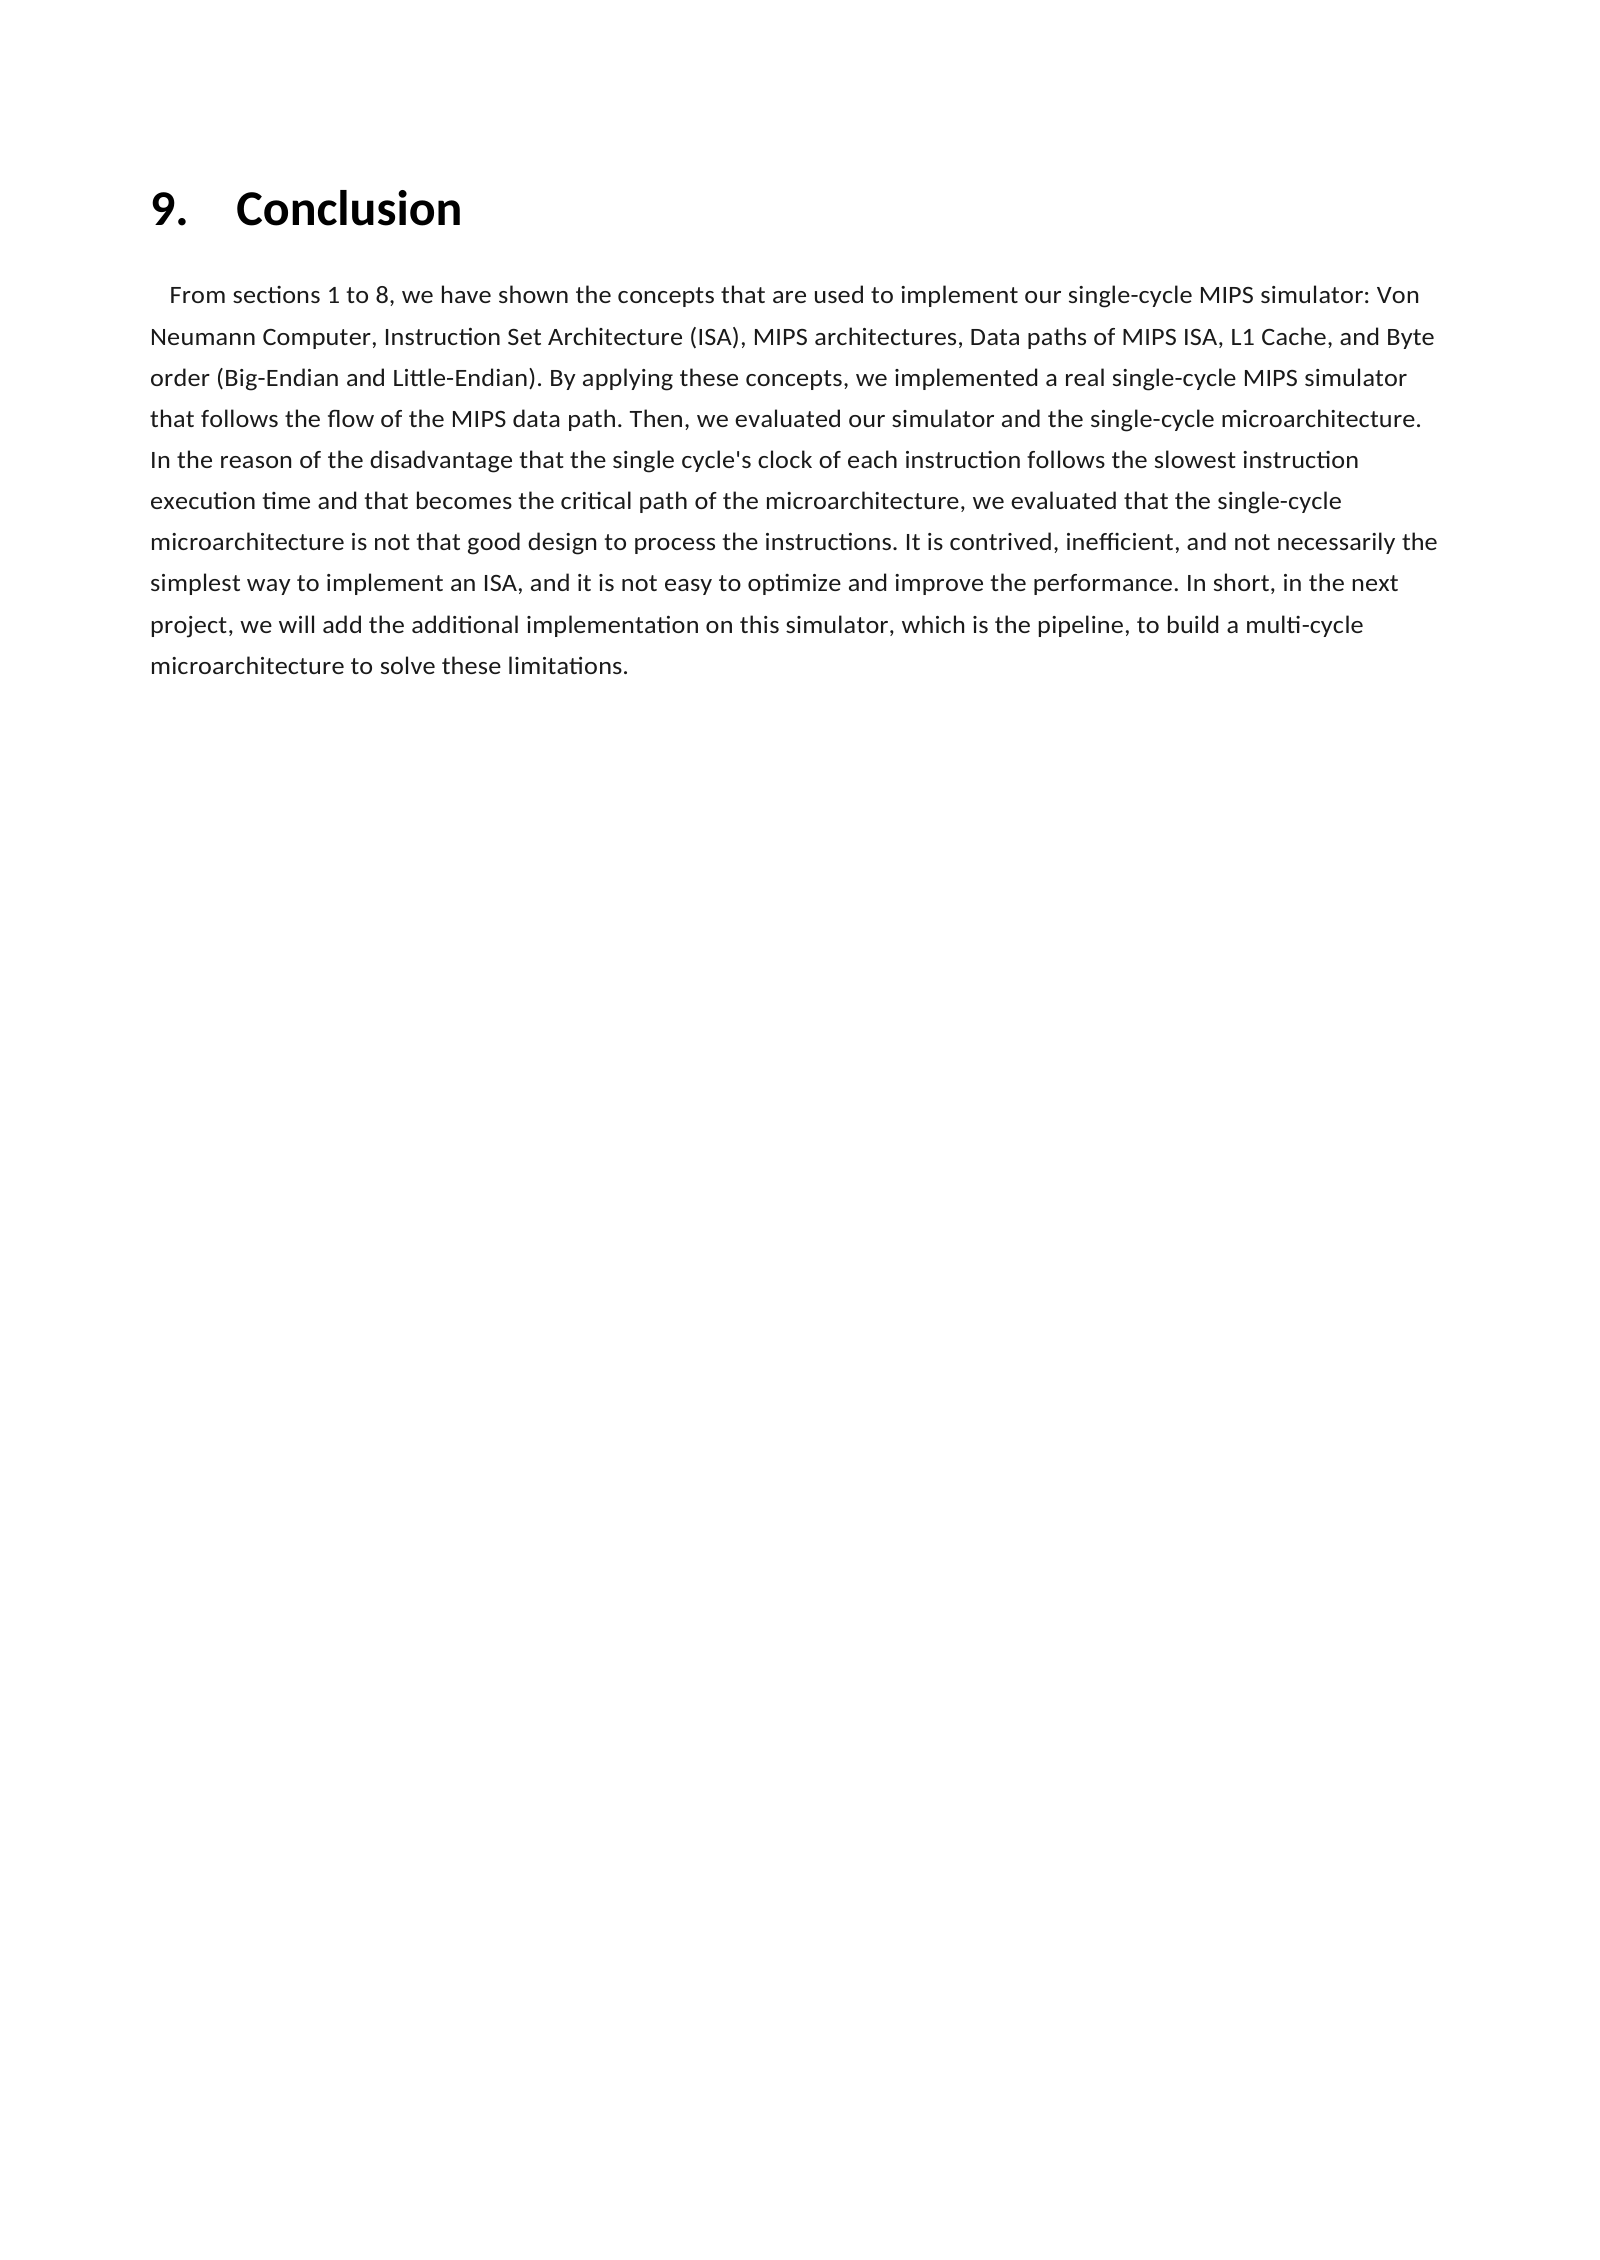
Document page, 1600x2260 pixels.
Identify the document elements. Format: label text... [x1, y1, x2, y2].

subtitle Conclusion [150, 177, 1450, 238]
text From sections 1 to 8, we have shown the concepts that are used to implement our single-cycle MIPS simulator: Von Neumann Computer, Instruction Set Architecture (ISA), MIPS architectures, Data paths of MIPS ISA, L1 Cache, and Byte order (Big-Endian and Little-Endian). By applying these concepts, we implemented a real single-cycle MIPS simulator that follows the flow of the MIPS data path. Then, we evaluated our simulator and the single-cycle microarchitecture. In the reason of the disadvantage that the single cycle's clock of each instruction follows the slowest instruction execution time and that becomes the critical path of the microarchitecture, we evaluated that the single-cycle microarchitecture is not that good design to process the instructions. It is contrived, inefficient, and not necessarily the simplest way to implement an ISA, and it is not easy to optimize and improve the performance. In short, in the next project, we will add the additional implementation on this simulator, which is the pipeline, to build a multi-cycle microarchitecture to solve these limitations. [150, 279, 1450, 680]
